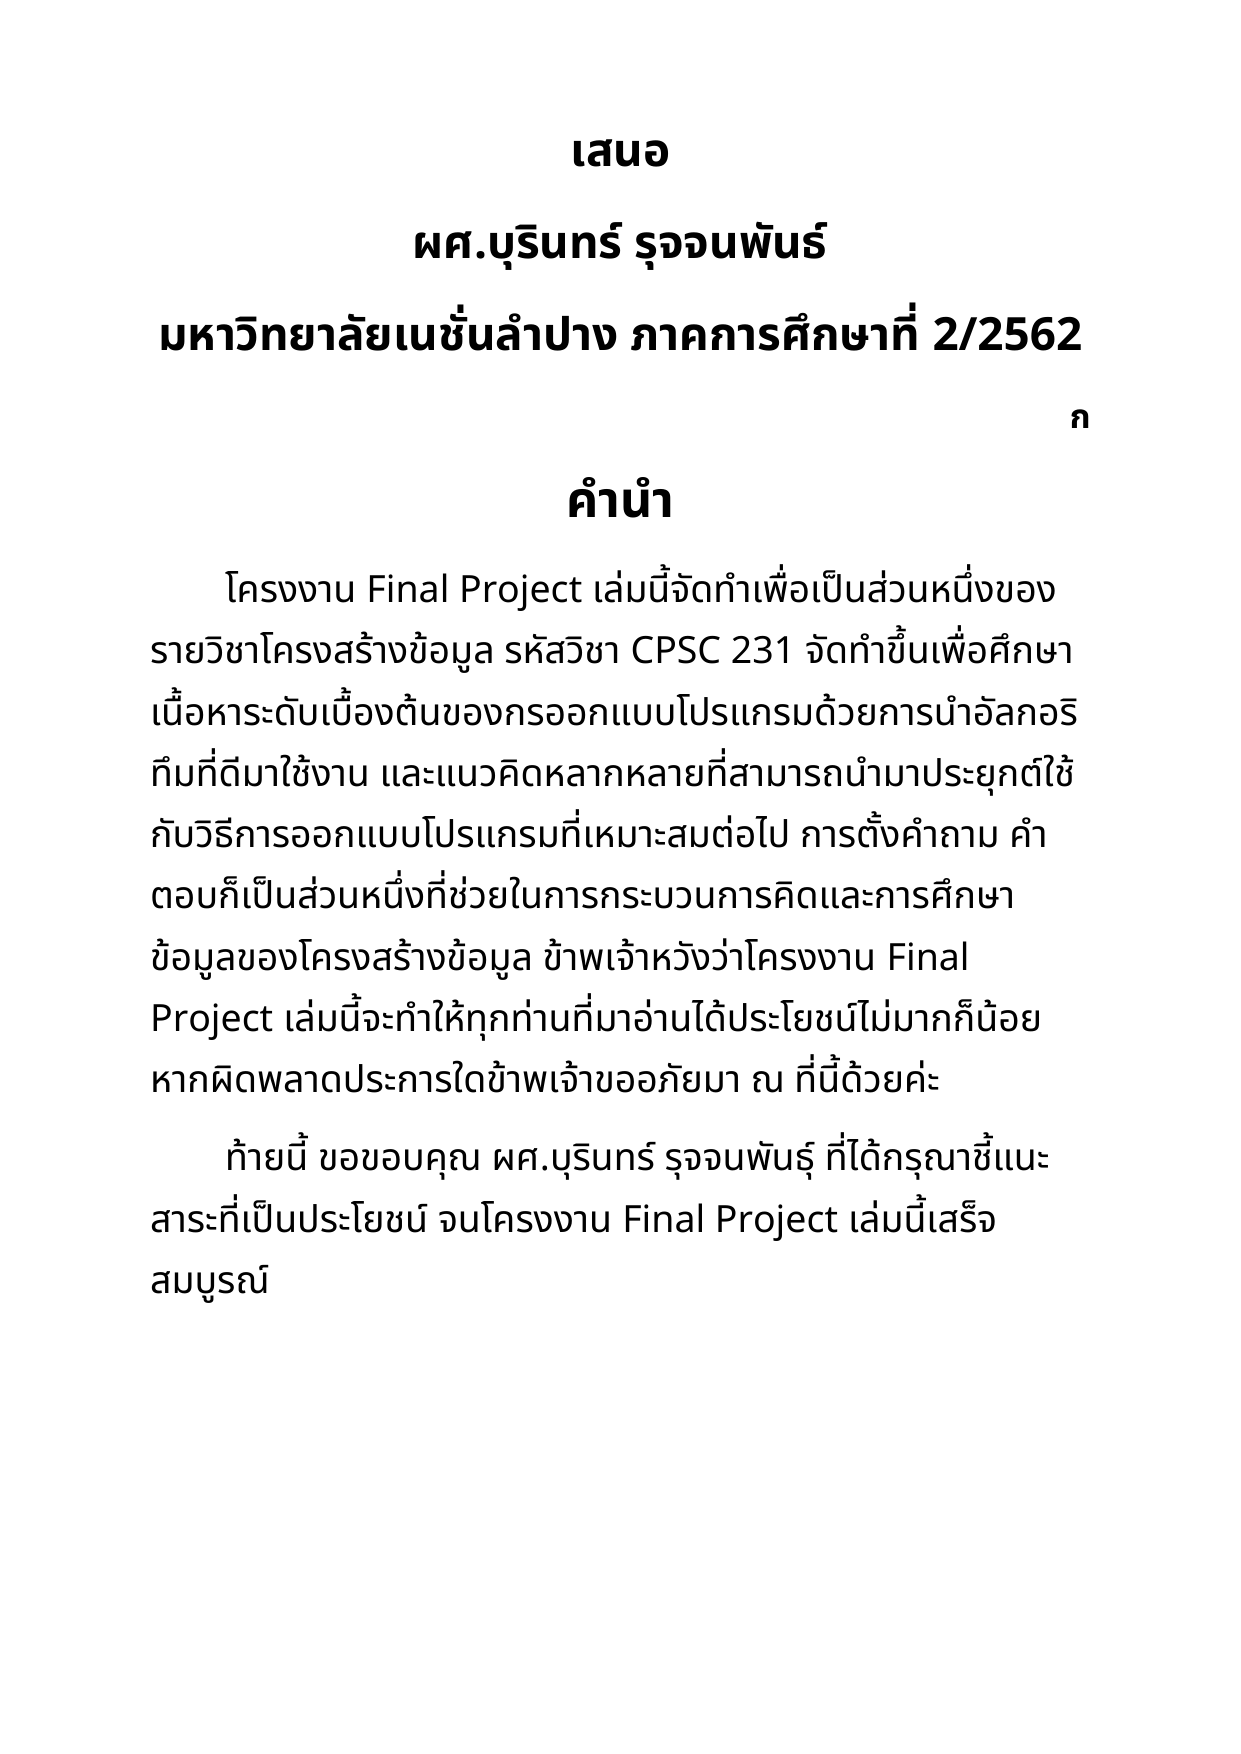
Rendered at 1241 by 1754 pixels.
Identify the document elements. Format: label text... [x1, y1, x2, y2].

text ก [150, 393, 1090, 443]
text ผศ.บุรินทร์ รุจจนพันธ์ [150, 209, 1090, 279]
text เสนอ [150, 118, 1090, 187]
text ท้ายนี้ ขอขอบคุณ ผศ.บุรินทร์ รุจจนพันธุ์ ที่ได้กรุณาชี้แนะสาระที่เป็นประโยชน์ จนโครงงาน Final Project เล่มนี้เสร็จสมบูรณ์ [150, 1131, 1090, 1310]
text คำนำ [150, 464, 1090, 540]
text มหาวิทยาลัยเนชั่นลำปาง ภาคการศึกษาที่ 2/2562 [150, 301, 1090, 371]
text โครงงาน Final Project เล่มนี้จัดทำเพื่อเป็นส่วนหนึ่งของรายวิชาโครงสร้างข้อมูล รหัสวิชา CPSC 231 จัดทำขึ้นเพื่อศึกษาเนื้อหาระดับเบื้องต้นของกรออกแบบโปรแกรมด้วยการนำอัลกอริทึมที่ดีมาใช้งาน และแนวคิดหลากหลายที่สามารถนำมาประยุกต์ใช้กับวิธีการออกแบบโปรแกรมที่เหมาะสมต่อไป การตั้งคำถาม คำตอบก็เป็นส่วนหนึ่งที่ช่วยในการกระบวนการคิดและการศึกษาข้อมูลของโครงสร้างข้อมูล ข้าพเจ้าหวังว่าโครงงาน Final Project เล่มนี้จะทำให้ทุกท่านที่มาอ่านได้ประโยชน์ไม่มากก็น้อย หากผิดพลาดประการใดข้าพเจ้าขออภัยมา ณ ที่นี้ด้วยค่ะ [150, 562, 1090, 1109]
